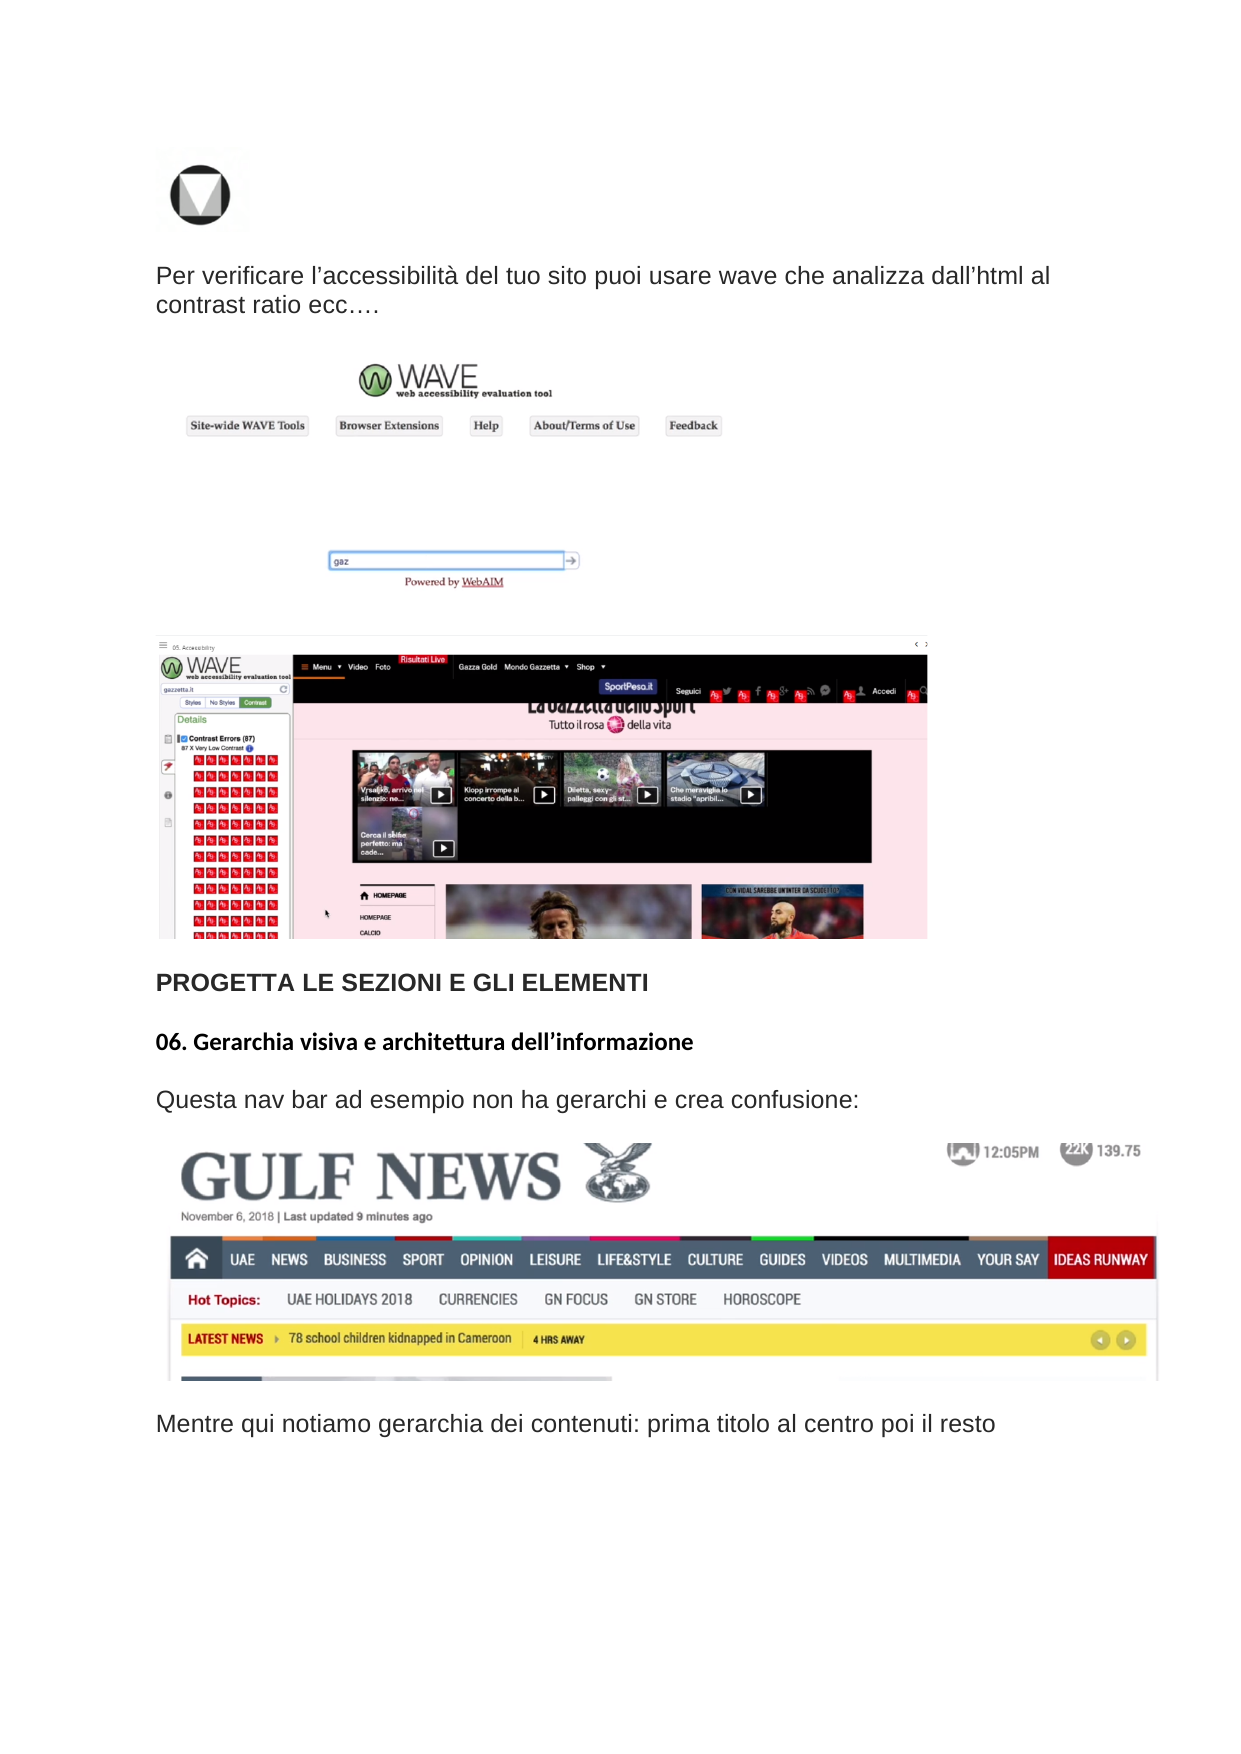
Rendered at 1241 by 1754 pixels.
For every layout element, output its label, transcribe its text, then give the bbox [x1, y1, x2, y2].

picture [155, 147, 250, 232]
text Questa nav bar ad esempio non ha gerarchi e crea confusione: [156, 1086, 1122, 1114]
picture [155, 635, 928, 939]
text Mentre qui notiamo gerarchia dei contenuti: prima titolo al centro poi il resto [156, 1409, 1122, 1438]
picture [155, 347, 768, 606]
picture [155, 1143, 1160, 1381]
text 06. Gerarchia visiva e architettura dell’informazione [156, 1026, 1122, 1056]
text Per verificare l’accessibilità del tuo sito puoi usare wave che analizza dall’html al contrast ratio ecc…. [156, 261, 1122, 319]
text PROGETTA LE SEZIONI E GLI ELEMENTI [156, 968, 1122, 997]
